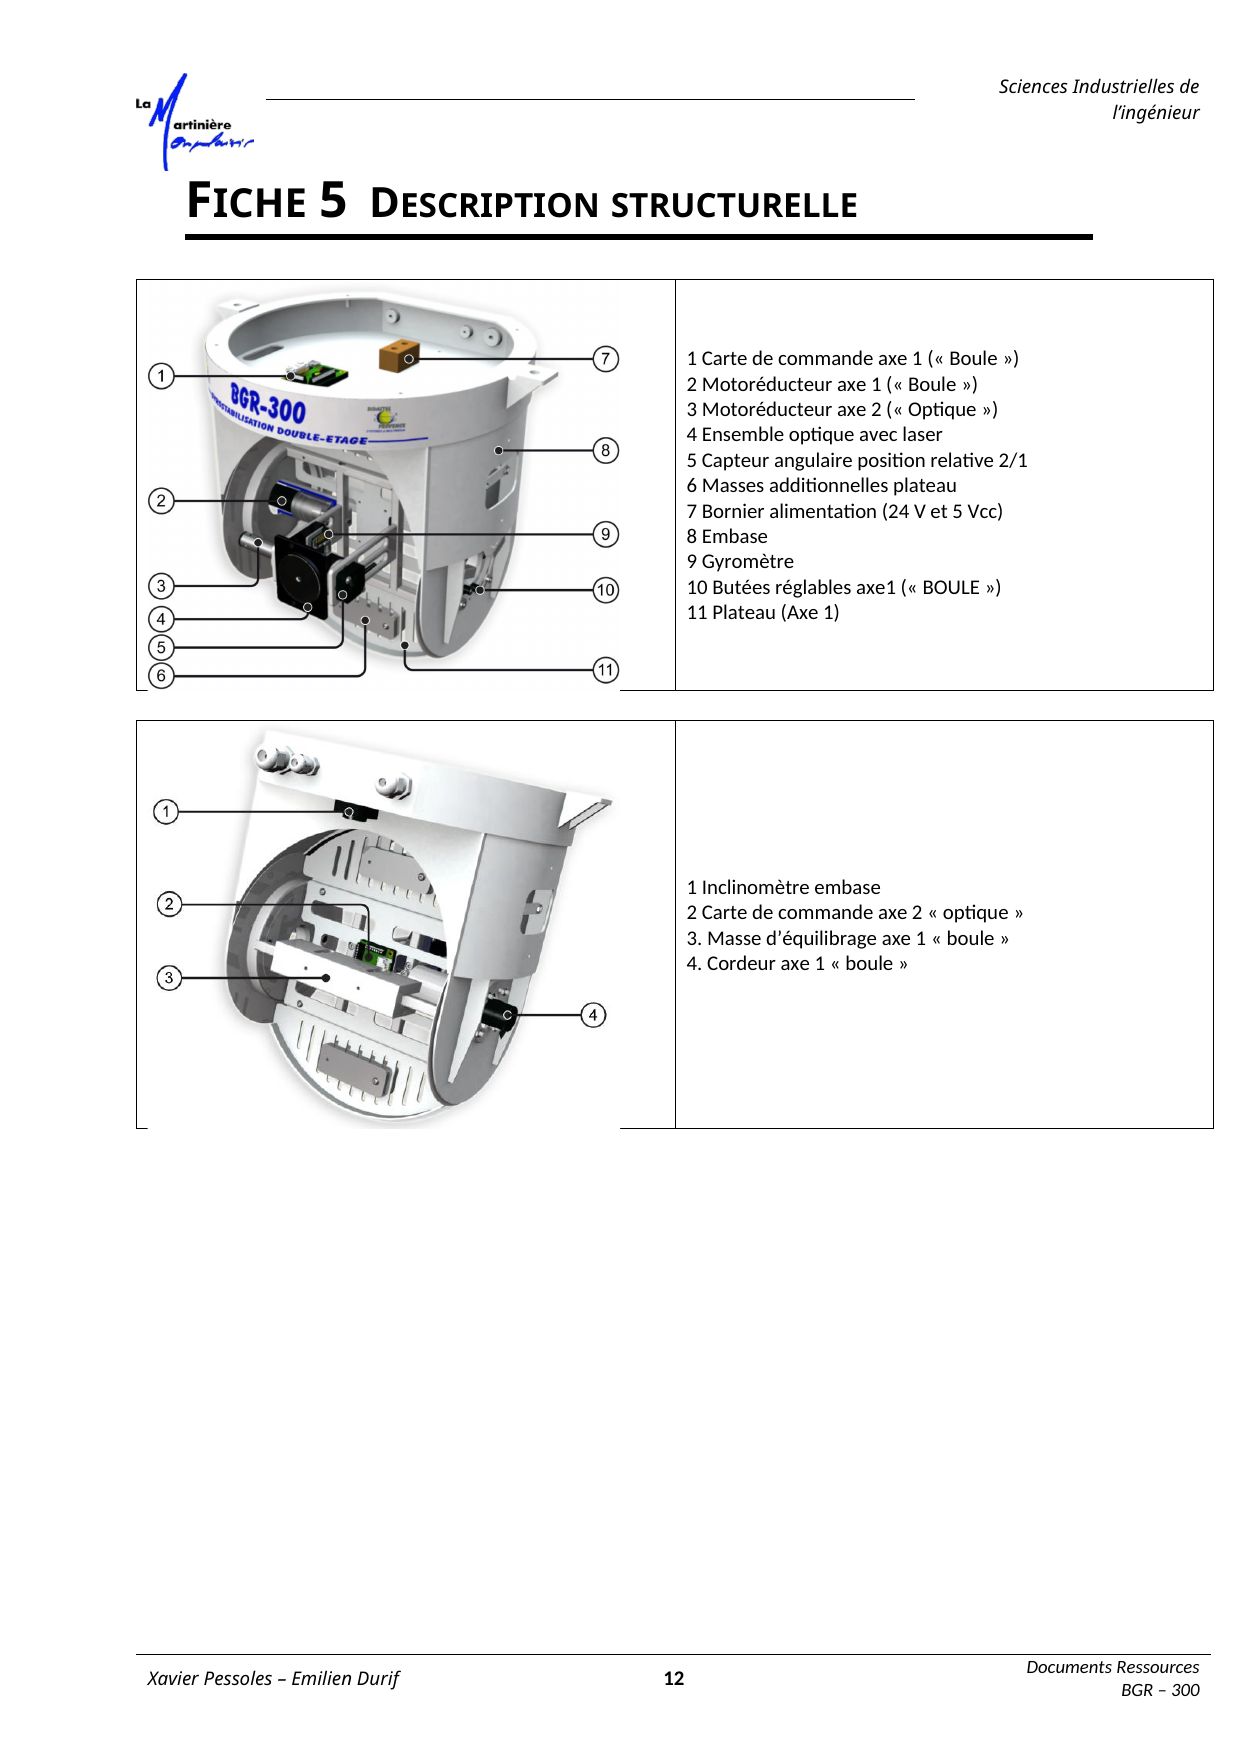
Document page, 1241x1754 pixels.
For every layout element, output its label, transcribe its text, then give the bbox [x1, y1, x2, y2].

table_header 1 Inclinomètre embase 2 Carte de commande axe 2 « optique » 3. Masse d’équilibrage axe 1 « boule » 4. Cordeur axe 1 « boule » [676, 721, 1213, 1128]
table_header [137, 721, 147, 1128]
table_header [621, 721, 675, 1128]
picture [136, 73, 254, 171]
picture [147, 280, 621, 691]
table_header [621, 280, 675, 690]
table_header 1 Carte de commande axe 1 (« Boule ») 2 Motoréducteur axe 1 (« Boule ») 3 Motoréducteur axe 2 (« Optique ») 4 Ensemble optique avec laser 5 Capteur angulaire position relative 2/1 6 Masses additionnelles plateau 7 Bornier alimentation (24 V et 5 Vcc) 8 Embase 9 Gyromètre 10 Butées réglables axe1 (« BOULE ») 11 Plateau (Axe 1) [676, 280, 1213, 690]
picture [147, 721, 621, 1129]
subtitle Description structurelle [185, 163, 1093, 234]
table_header [137, 280, 147, 690]
